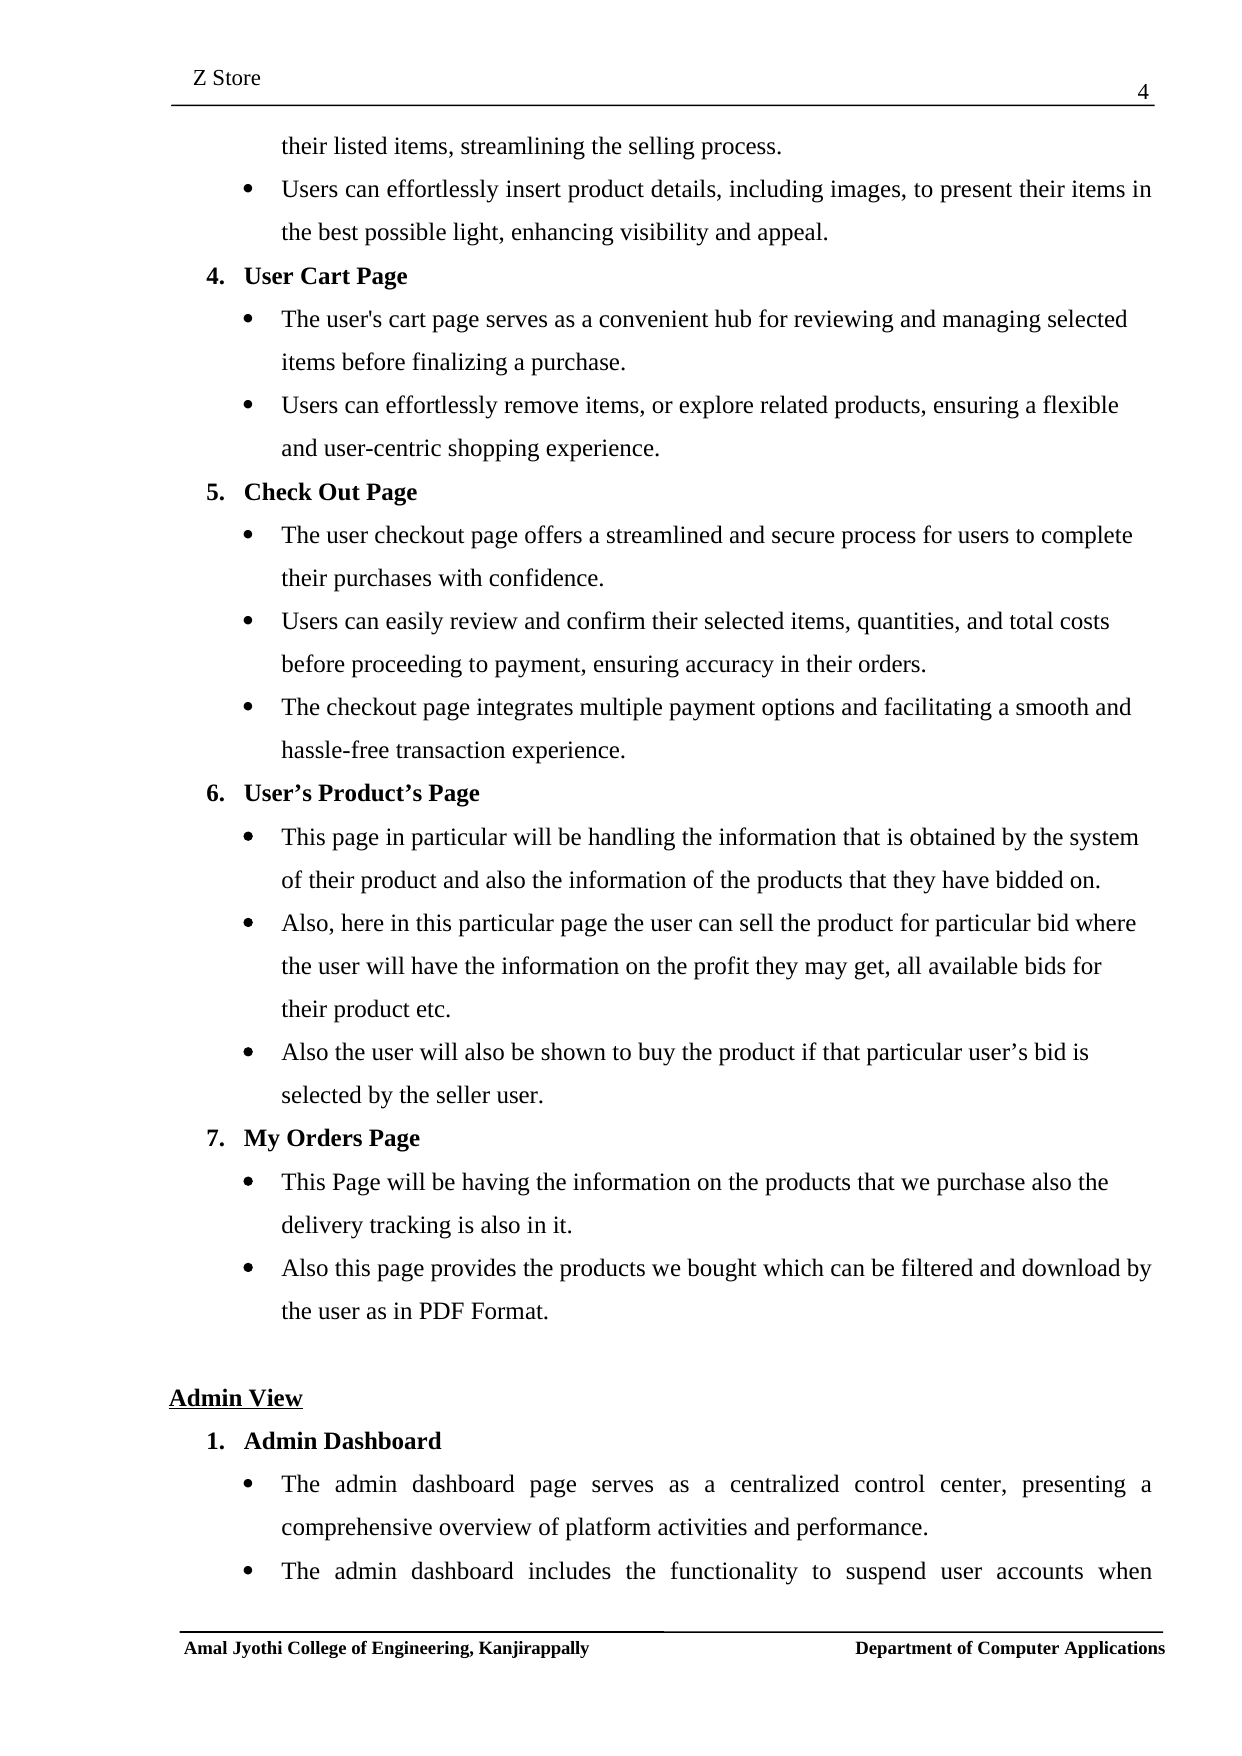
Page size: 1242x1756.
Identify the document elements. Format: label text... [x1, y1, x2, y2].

list Users can easily review and confirm their selected items, quantities, and total costs before proceeding to payment, ensuring accuracy in their orders. [244, 606, 1153, 678]
list User’s Product’s Page [206, 778, 1153, 807]
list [244, 1556, 1153, 1584]
list The user's cart page serves as a convenient hub for reviewing and managing selected items before finalizing a purchase. [244, 304, 1153, 376]
list Also this page provides the products we bought which can be filtered and download by the user as in PDF Format. [244, 1253, 1153, 1325]
list The user checkout page offers a streamlined and secure process for users to complete their purchases with confidence. [244, 520, 1153, 592]
list The checkout page integrates multiple payment options and facilitating a smooth and hassle-free transaction experience. [244, 692, 1153, 764]
list Users can effortlessly insert product details, including images, to present their items in the best possible light, enhancing visibility and appeal. [244, 174, 1153, 246]
list This Page will be having the information on the products that we purchase also the delivery tracking is also in it. [244, 1167, 1153, 1238]
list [244, 131, 1153, 160]
list The admin dashboard page serves as a centralized control center, presenting a comprehensive overview of platform activities and performance. [244, 1469, 1153, 1541]
list Check Out Page [206, 477, 1153, 505]
list Admin Dashboard [206, 1426, 1153, 1455]
list Users can effortlessly remove items, or explore related products, ensuring a flexible and user-centric shopping experience. [244, 390, 1153, 462]
list User Cart Page [206, 261, 1153, 289]
list Also the user will also be shown to buy the product if that particular user’s bid is selected by the seller user. [244, 1037, 1153, 1109]
list My Orders Page [206, 1123, 1153, 1152]
text Admin View [169, 1383, 1153, 1411]
list Also, here in this particular page the user can sell the product for particular bid where the user will have the information on the profit they may get, all available bids for their product etc. [244, 908, 1153, 1023]
list This page in particular will be handling the information that is obtained by the system of their product and also the information of the products that they have bidded on. [244, 822, 1153, 893]
